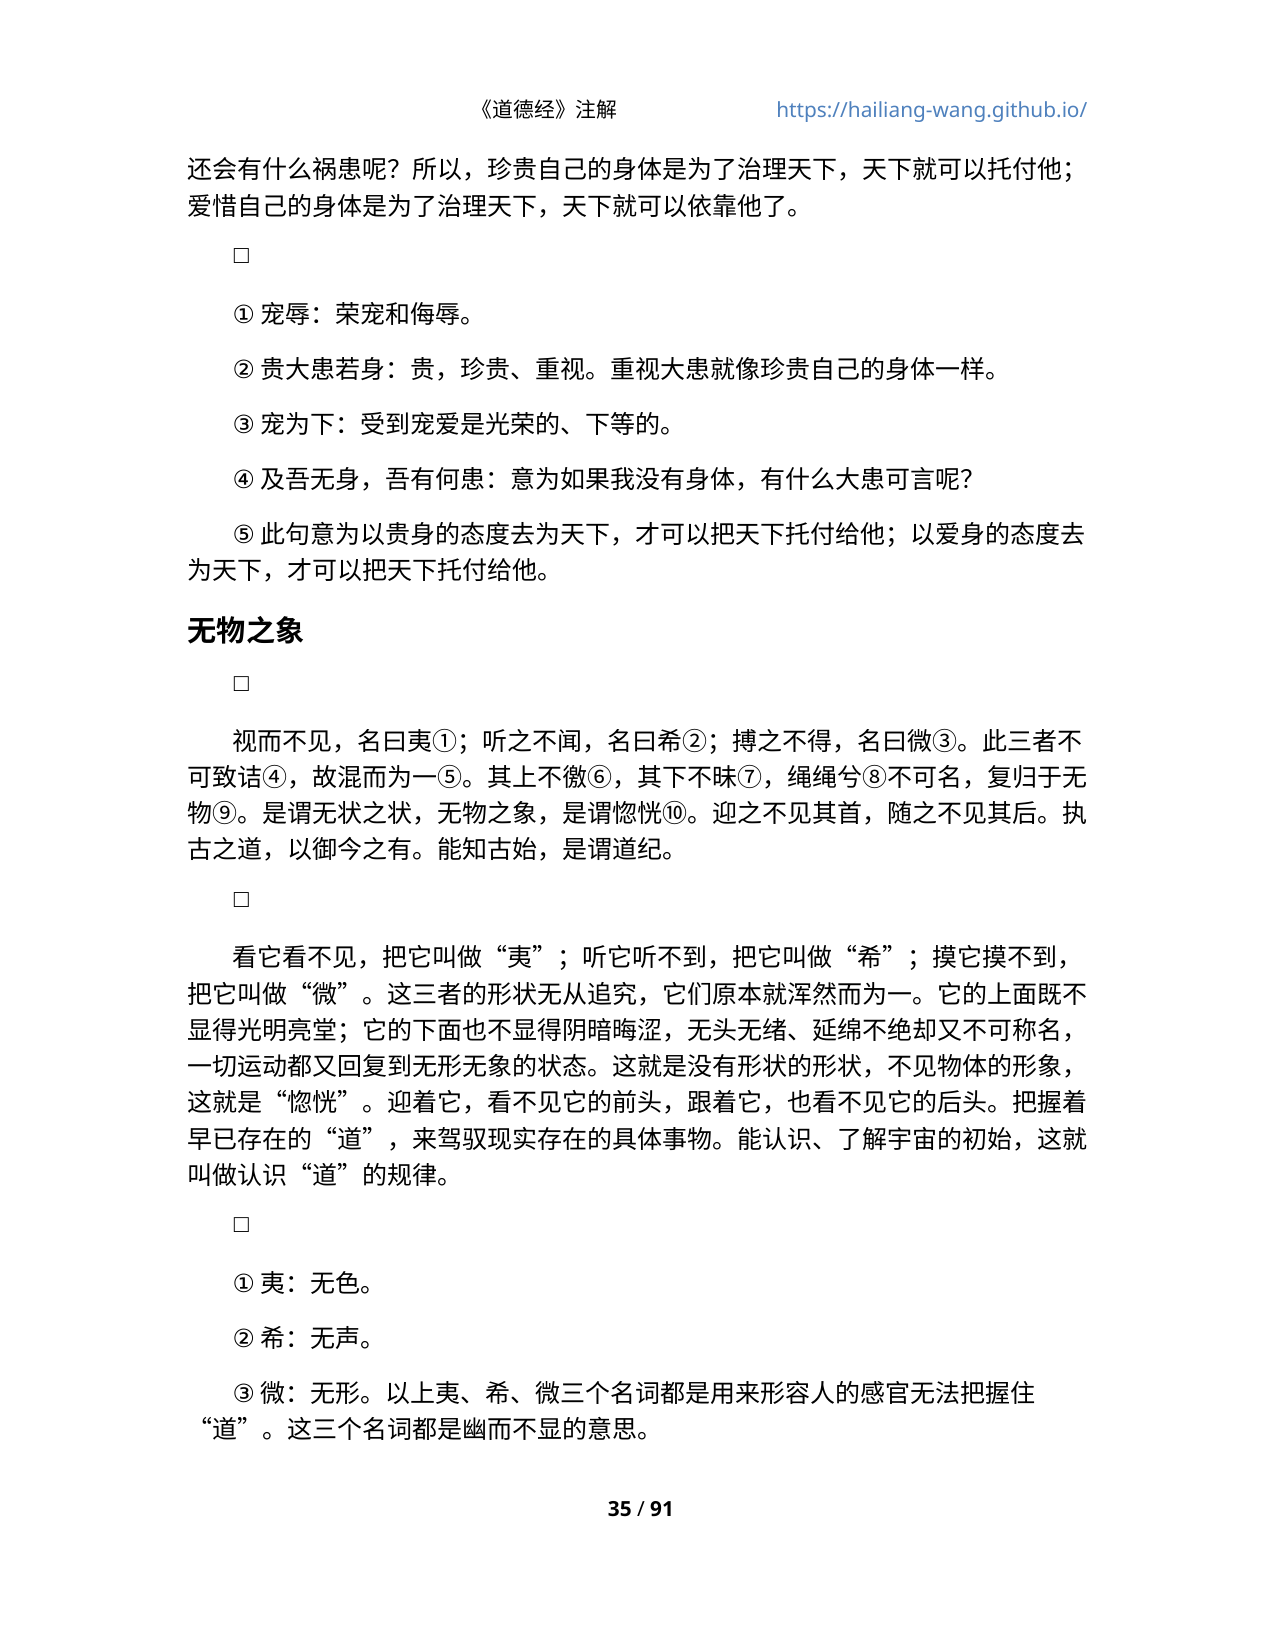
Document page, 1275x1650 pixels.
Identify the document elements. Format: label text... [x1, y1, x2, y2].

text ②贵大患若身：贵，珍贵、重视。重视大患就像珍贵自己的身体一样。 [187, 349, 1087, 385]
subtitle 无物之象 [187, 607, 1087, 650]
text 看它看不见，把它叫做“夷”；听它听不到，把它叫做“希”；摸它摸不到，把它叫做“微”。这三者的形状无从追究，它们原本就浑然而为一。它的上面既不显得光明亮堂；它的下面也不显得阴暗晦涩，无头无绪、延绵不绝却又不可称名，一切运动都又回复到无形无象的状态。这就是没有形状的形状，不见物体的形象，这就是“惚恍”。迎着它，看不见它的前头，跟着它，也看不见它的后头。把握着早已存在的“道”，来驾驭现实存在的具体事物。能认识、了解宇宙的初始，这就叫做认识“道”的规律。 [187, 938, 1087, 1192]
text ②希：无声。 [187, 1318, 1087, 1354]
text ⑤此句意为以贵身的态度去为天下，才可以把天下托付给他；以爱身的态度去为天下，才可以把天下托付给他。 [187, 514, 1087, 587]
text ①夷：无色。 [187, 1263, 1087, 1299]
text ①宠辱：荣宠和侮辱。 [187, 294, 1087, 330]
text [187, 150, 1087, 222]
text ③宠为下：受到宠爱是光荣的、下等的。 [187, 404, 1087, 440]
text ③微：无形。以上夷、希、微三个名词都是用来形容人的感官无法把握住“道”。这三个名词都是幽而不显的意思。 [187, 1373, 1087, 1446]
text 视而不见，名曰夷①；听之不闻，名曰希②；搏之不得，名曰微③。此三者不可致诘④，故混而为一⑤。其上不徼⑥，其下不昧⑦，绳绳兮⑧不可名，复归于无物⑨。是谓无状之状，无物之象，是谓惚恍⑩。迎之不见其首，随之不见其后。执古之道，以御今之有。能知古始，是谓道纪。 [187, 721, 1087, 866]
text ④及吾无身，吾有何患：意为如果我没有身体，有什么大患可言呢？ [187, 459, 1087, 495]
